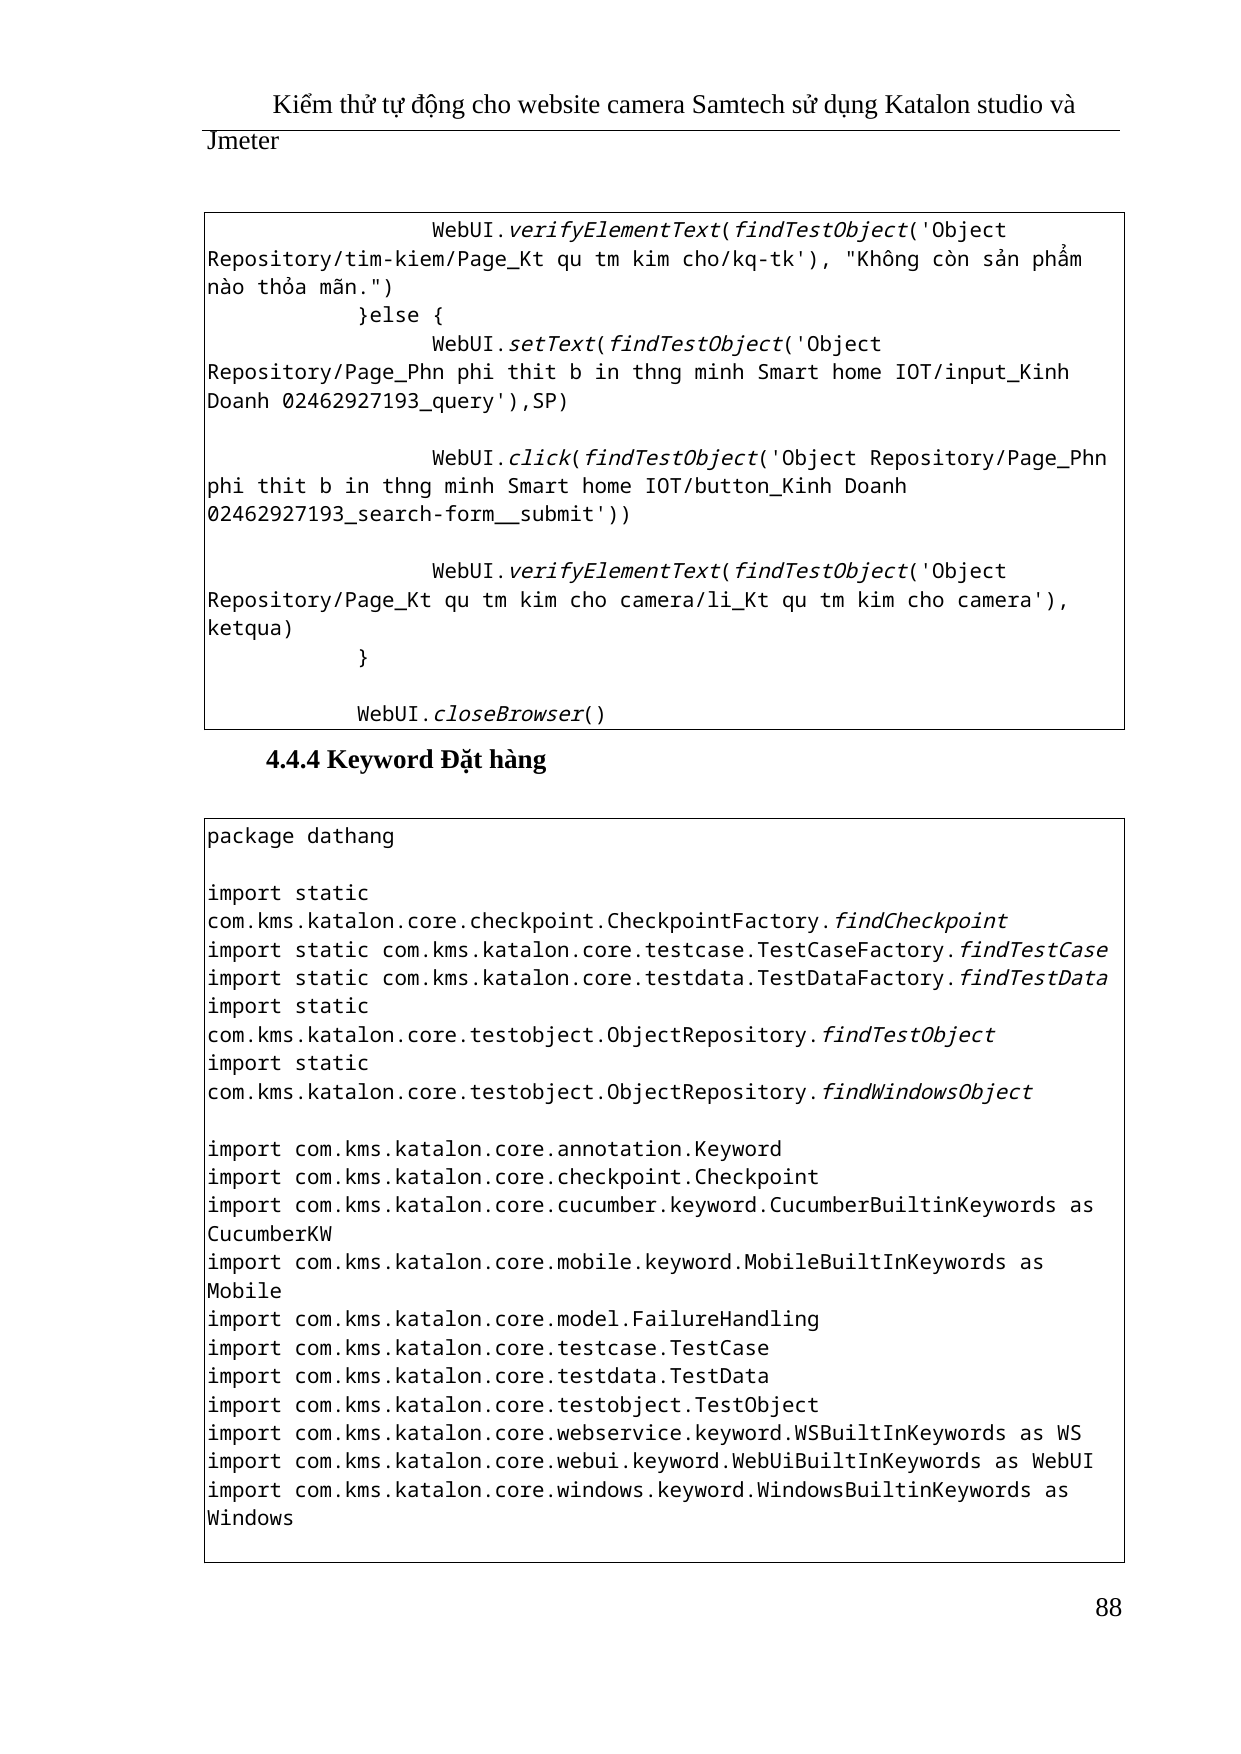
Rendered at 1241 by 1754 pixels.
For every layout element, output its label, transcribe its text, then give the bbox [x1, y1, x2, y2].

text WebUI.verifyElementText(findTestObject('Object Repository/Page_Kt qu tm kim cho camera/li_Kt qu tm kim cho camera'), ketqua) [207, 556, 1122, 642]
text import com.kms.katalon.core.windows.keyword.WindowsBuiltinKeywords as Windows [207, 1475, 1122, 1532]
text import com.kms.katalon.core.mobile.keyword.MobileBuiltInKeywords as Mobile [207, 1247, 1122, 1304]
text import com.kms.katalon.core.model.FailureHandling [207, 1304, 1122, 1333]
text WebUI.closeBrowser() [205, 696, 1124, 729]
text WebUI.verifyElementText(findTestObject('Object Repository/tim-kiem/Page_Kt qu tm kim cho/kq-tk'), "Không còn sản phẩm nào thỏa mãn.") [205, 213, 1124, 301]
text import com.kms.katalon.core.testdata.TestData [207, 1361, 1122, 1390]
text WebUI.click(findTestObject('Object Repository/Page_Phn phi thit b in thng minh Smart home IOT/button_Kinh Doanh 02462927193_search-form__submit')) [207, 443, 1122, 528]
text import static com.kms.katalon.core.testobject.ObjectRepository.findTestObject [207, 992, 1122, 1048]
text }else { [207, 301, 1122, 329]
text import static com.kms.katalon.core.testobject.ObjectRepository.findWindowsObject [207, 1048, 1122, 1105]
text import com.kms.katalon.core.annotation.Keyword [207, 1134, 1122, 1162]
text package dathang [205, 819, 1124, 849]
text import com.kms.katalon.core.testcase.TestCase [207, 1333, 1122, 1361]
text import static com.kms.katalon.core.testcase.TestCaseFactory.findTestCase [207, 935, 1122, 963]
text 4.4.4 Keyword Đặt hàng [207, 743, 1122, 774]
text import static com.kms.katalon.core.testdata.TestDataFactory.findTestData [207, 963, 1122, 992]
text import static com.kms.katalon.core.checkpoint.CheckpointFactory.findCheckpoint [207, 878, 1122, 935]
text import com.kms.katalon.core.testobject.TestObject [207, 1390, 1122, 1418]
text import com.kms.katalon.core.checkpoint.Checkpoint [207, 1162, 1122, 1191]
text WebUI.setText(findTestObject('Object Repository/Page_Phn phi thit b in thng minh Smart home IOT/input_Kinh Doanh 02462927193_query'),SP) [207, 329, 1122, 414]
text import com.kms.katalon.core.webservice.keyword.WSBuiltInKeywords as WS [207, 1418, 1122, 1447]
text import com.kms.katalon.core.cucumber.keyword.CucumberBuiltinKeywords as CucumberKW [207, 1191, 1122, 1247]
text import com.kms.katalon.core.webui.keyword.WebUiBuiltInKeywords as WebUI [207, 1447, 1122, 1475]
text } [207, 642, 1122, 670]
